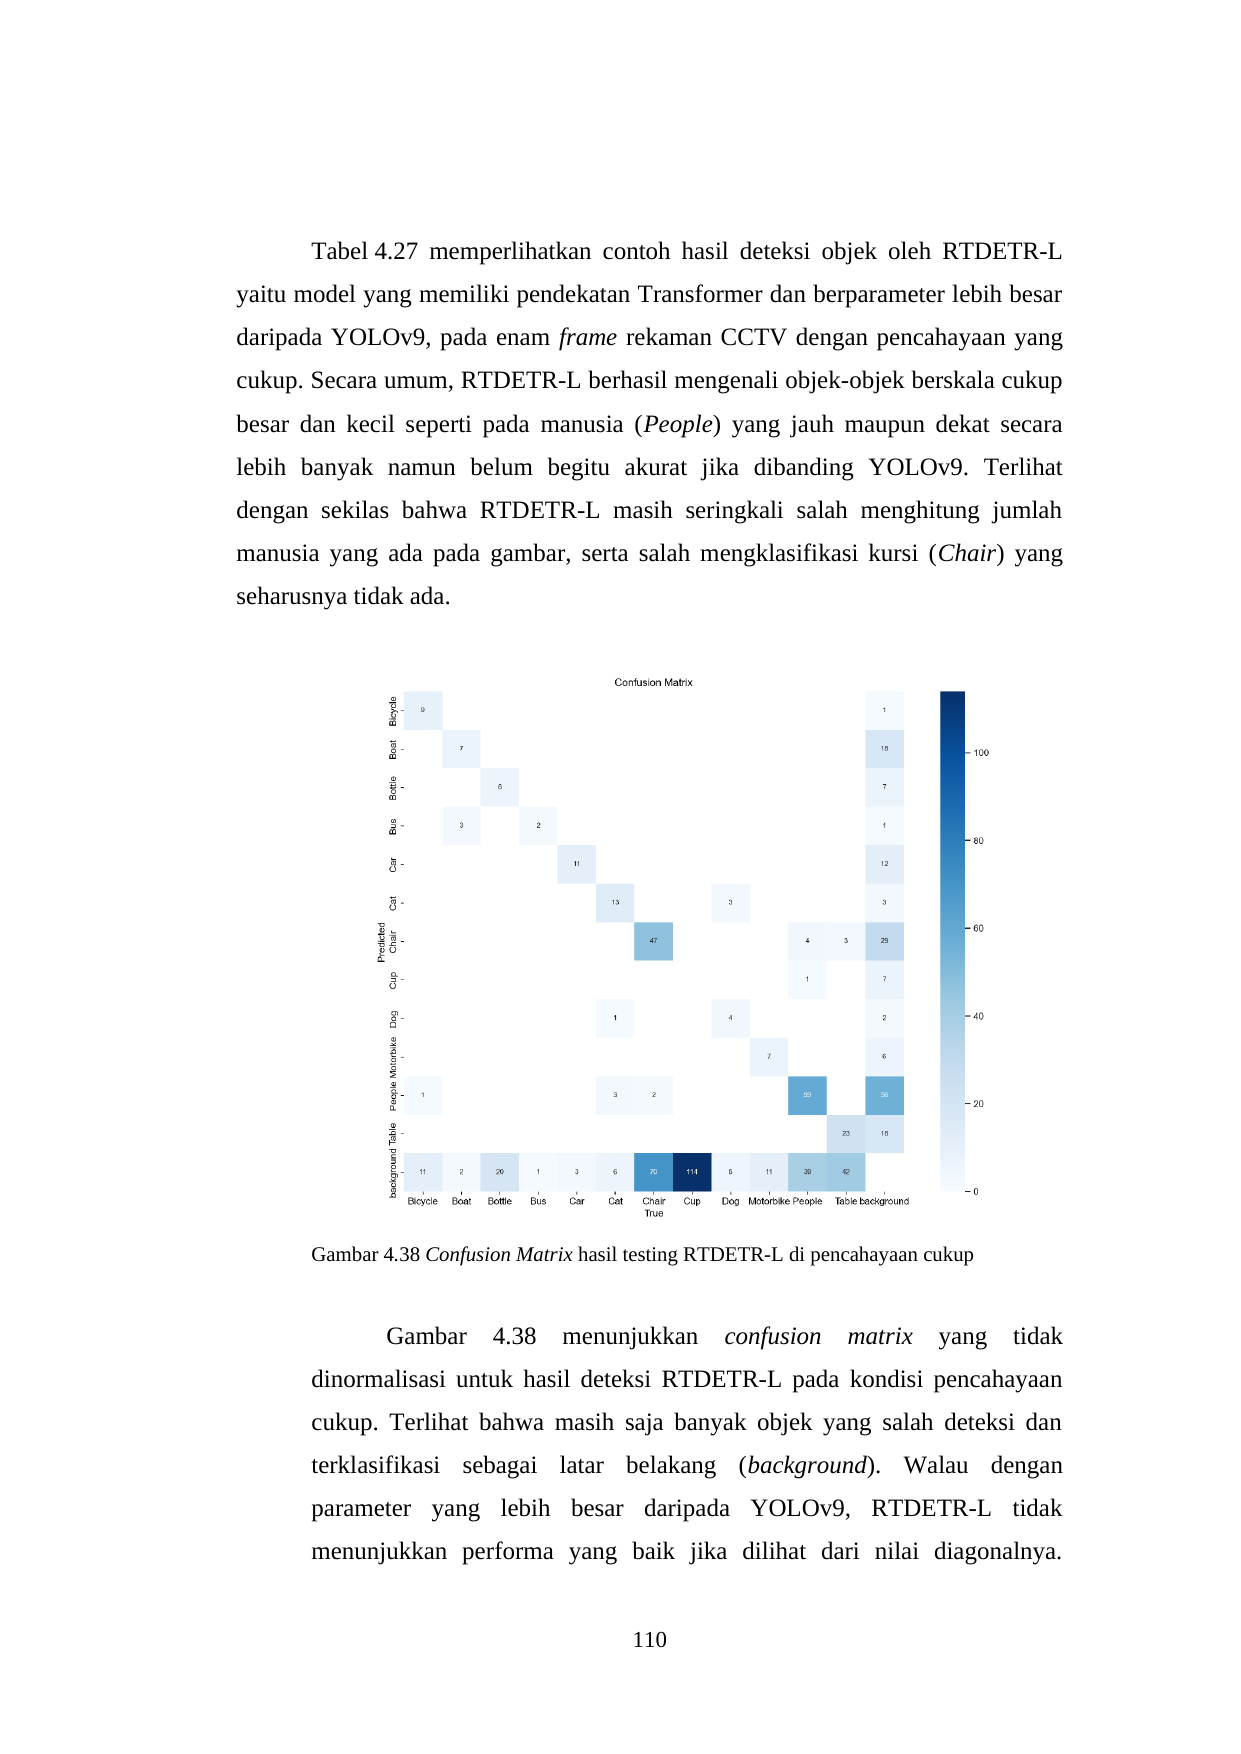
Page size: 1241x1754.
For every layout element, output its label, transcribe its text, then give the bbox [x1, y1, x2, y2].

picture [311, 667, 1060, 1229]
text Gambar 4.38 Confusion Matrix hasil testing RTDETR-L di pencahayaan cukup [311, 1242, 1063, 1266]
text Tabel 4.27 memperlihatkan contoh hasil deteksi objek oleh RTDETR-L yaitu model yang memiliki pendekatan Transformer dan berparameter lebih besar daripada YOLOv9, pada enam frame rekaman CCTV dengan pencahayaan yang cukup. Secara umum, RTDETR-L berhasil mengenali objek-objek berskala cukup besar dan kecil seperti pada manusia (People) yang jauh maupun dekat secara lebih banyak namun belum begitu akurat jika dibanding YOLOv9. Terlihat dengan sekilas bahwa RTDETR-L masih seringkali salah menghitung jumlah manusia yang ada pada gambar, serta salah mengklasifikasi kursi (Chair) yang seharusnya tidak ada. [236, 236, 1063, 610]
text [311, 1321, 1063, 1565]
